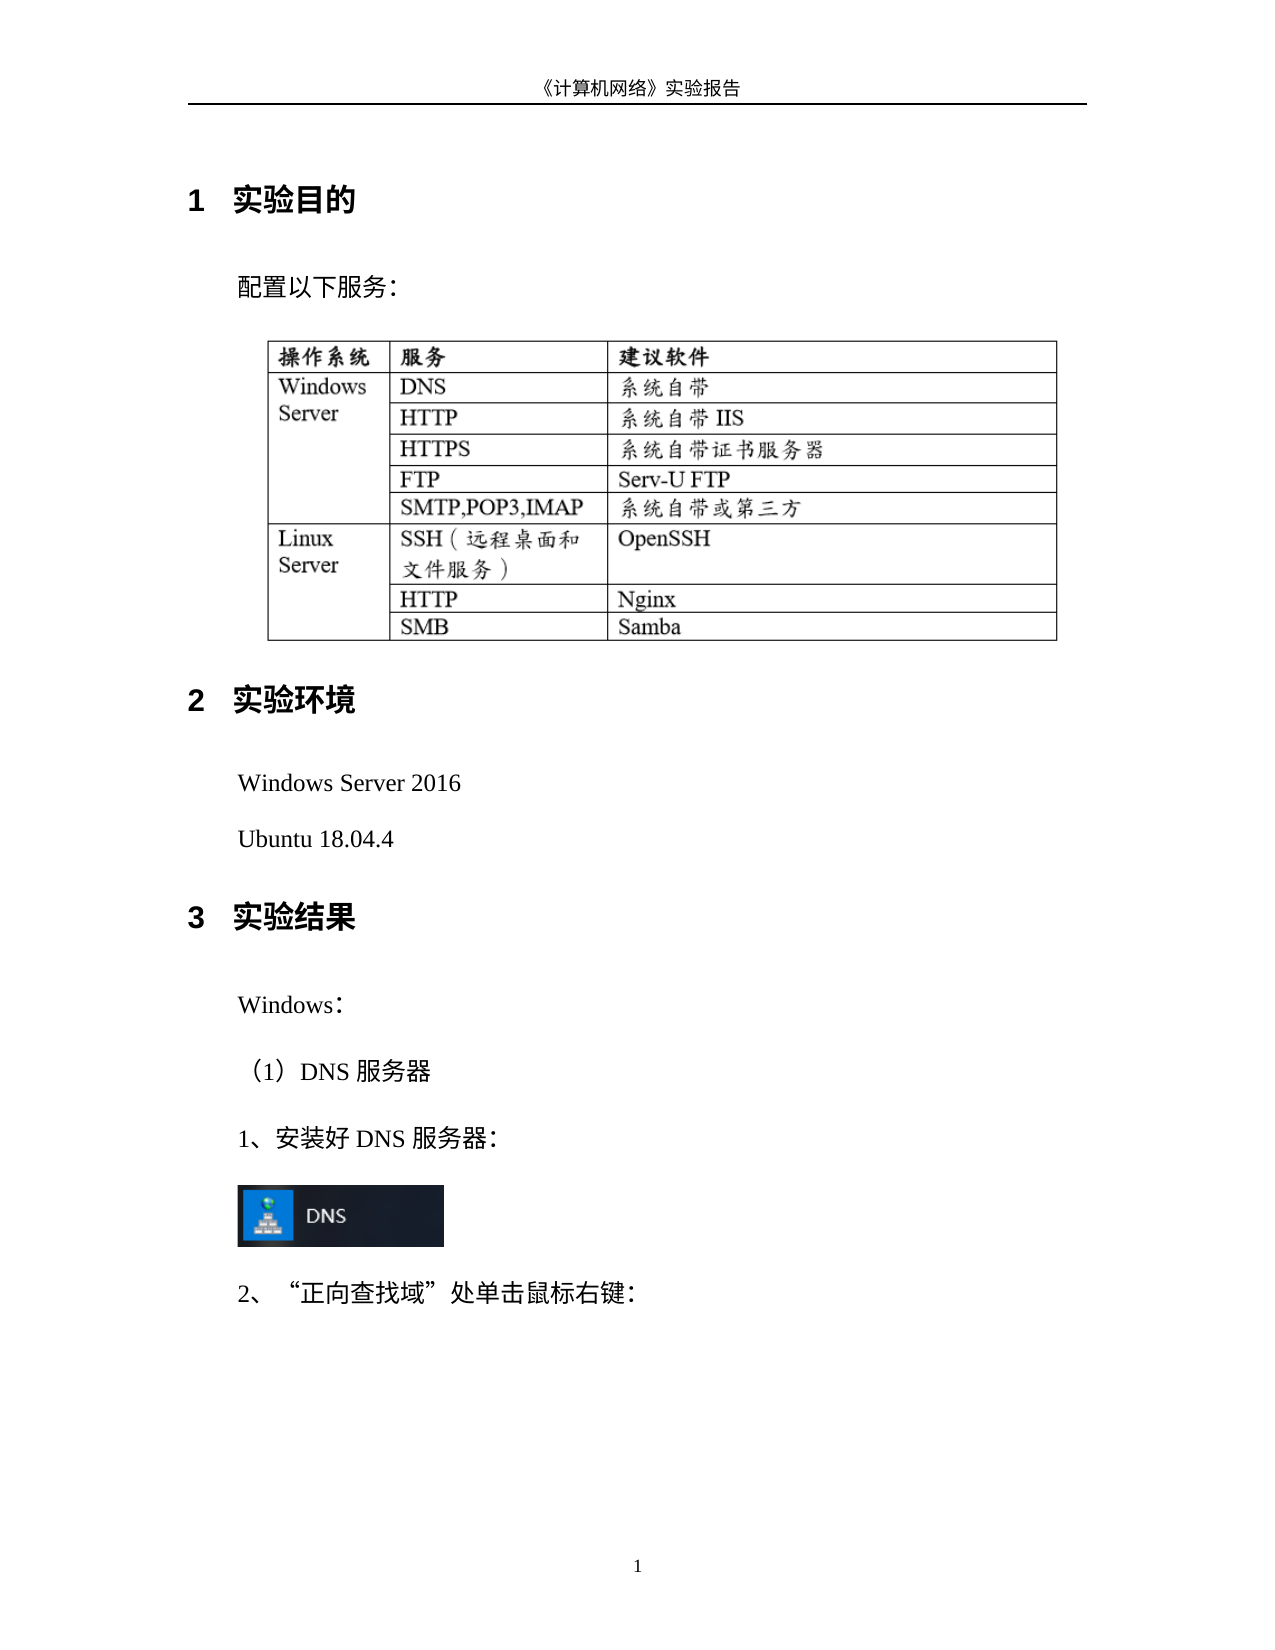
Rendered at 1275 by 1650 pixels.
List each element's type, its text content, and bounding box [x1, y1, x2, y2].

subtitle 实验结果 [187, 892, 1087, 937]
list （1）DNS 服务器 [187, 1052, 1087, 1088]
list Windows： [187, 985, 1087, 1021]
list 1、安装好 DNS 服务器： [187, 1119, 1087, 1155]
list 配置以下服务： [187, 268, 1087, 304]
subtitle 实验目的 [187, 175, 1087, 220]
list Windows Server 2016 [187, 768, 1087, 797]
picture [237, 1185, 444, 1247]
picture [262, 334, 1064, 651]
subtitle 实验环境 [187, 676, 1087, 721]
list Ubuntu 18.04.4 [187, 824, 1087, 853]
list 2、“正向查找域”处单击鼠标右键： [187, 1274, 1087, 1310]
